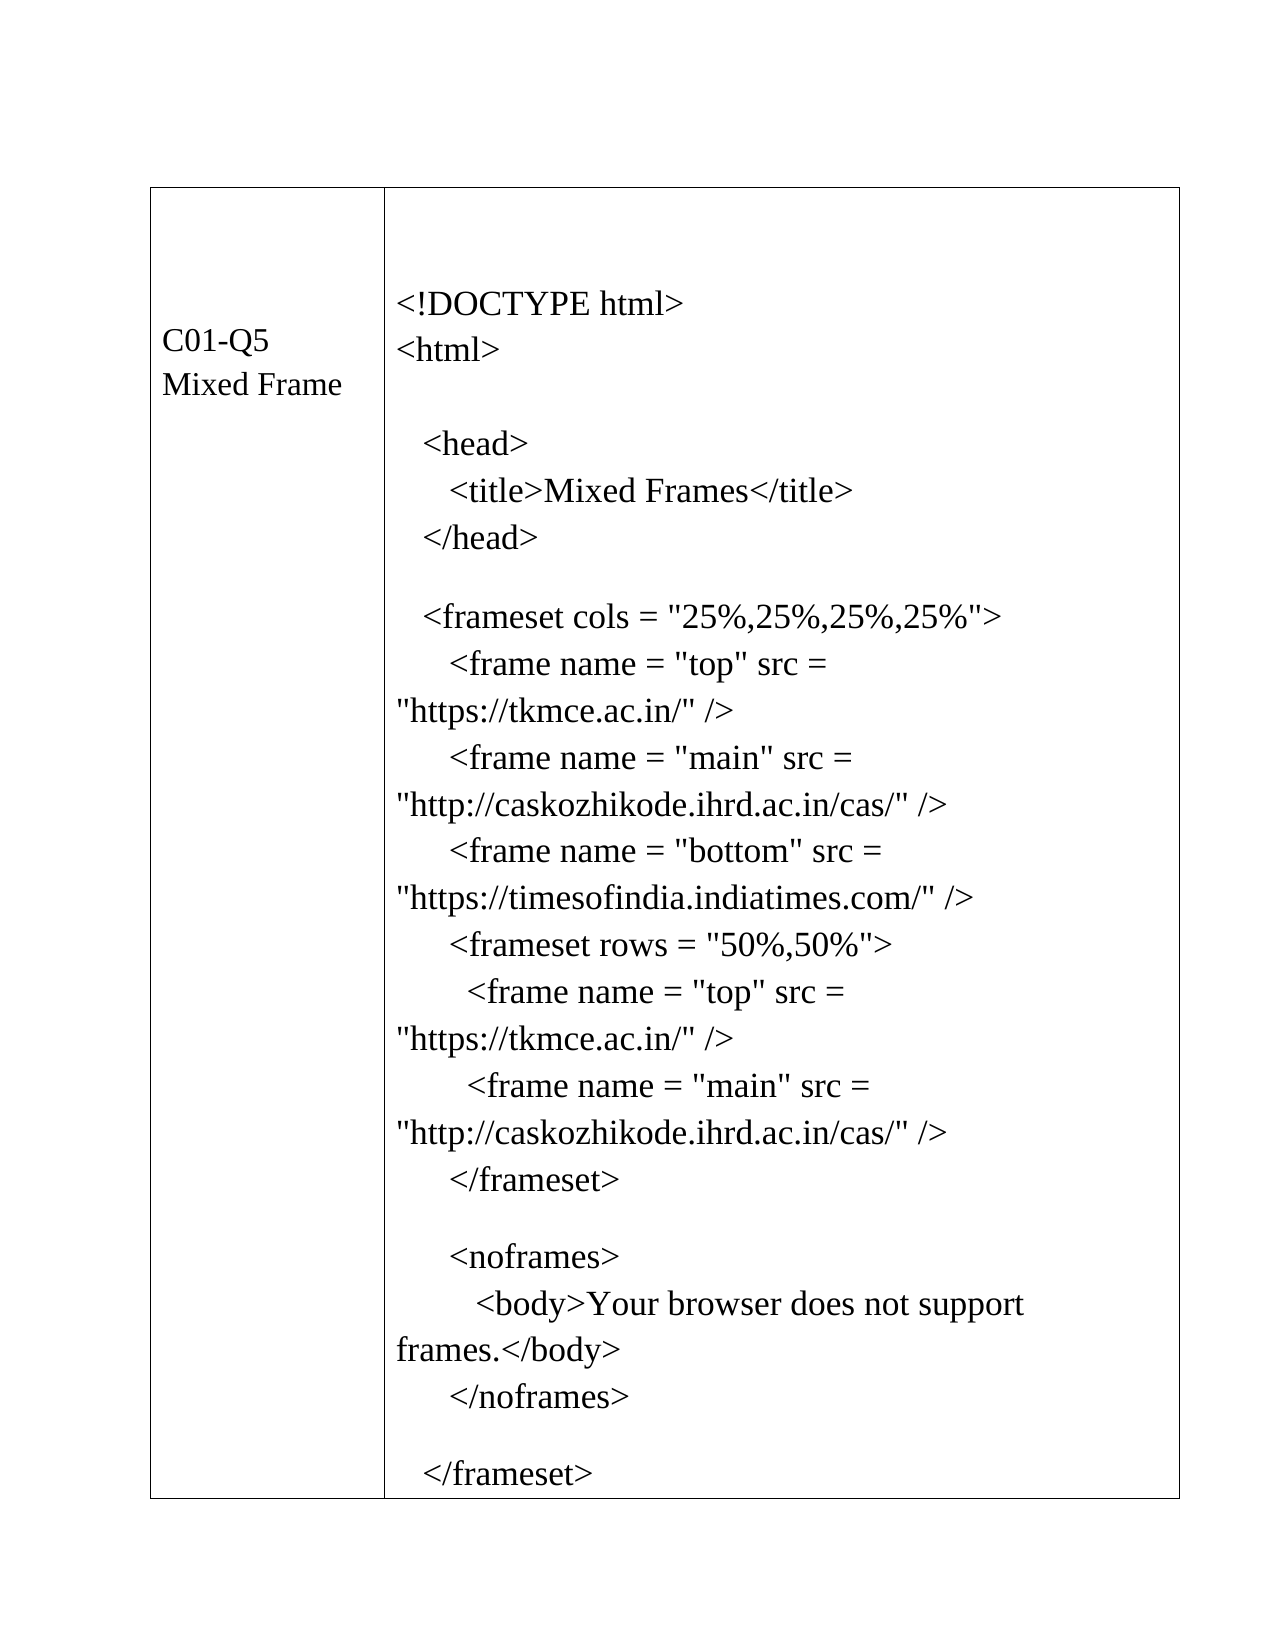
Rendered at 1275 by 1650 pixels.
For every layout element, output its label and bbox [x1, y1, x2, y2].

table_header [385, 188, 1179, 1497]
table_header [151, 188, 384, 1497]
